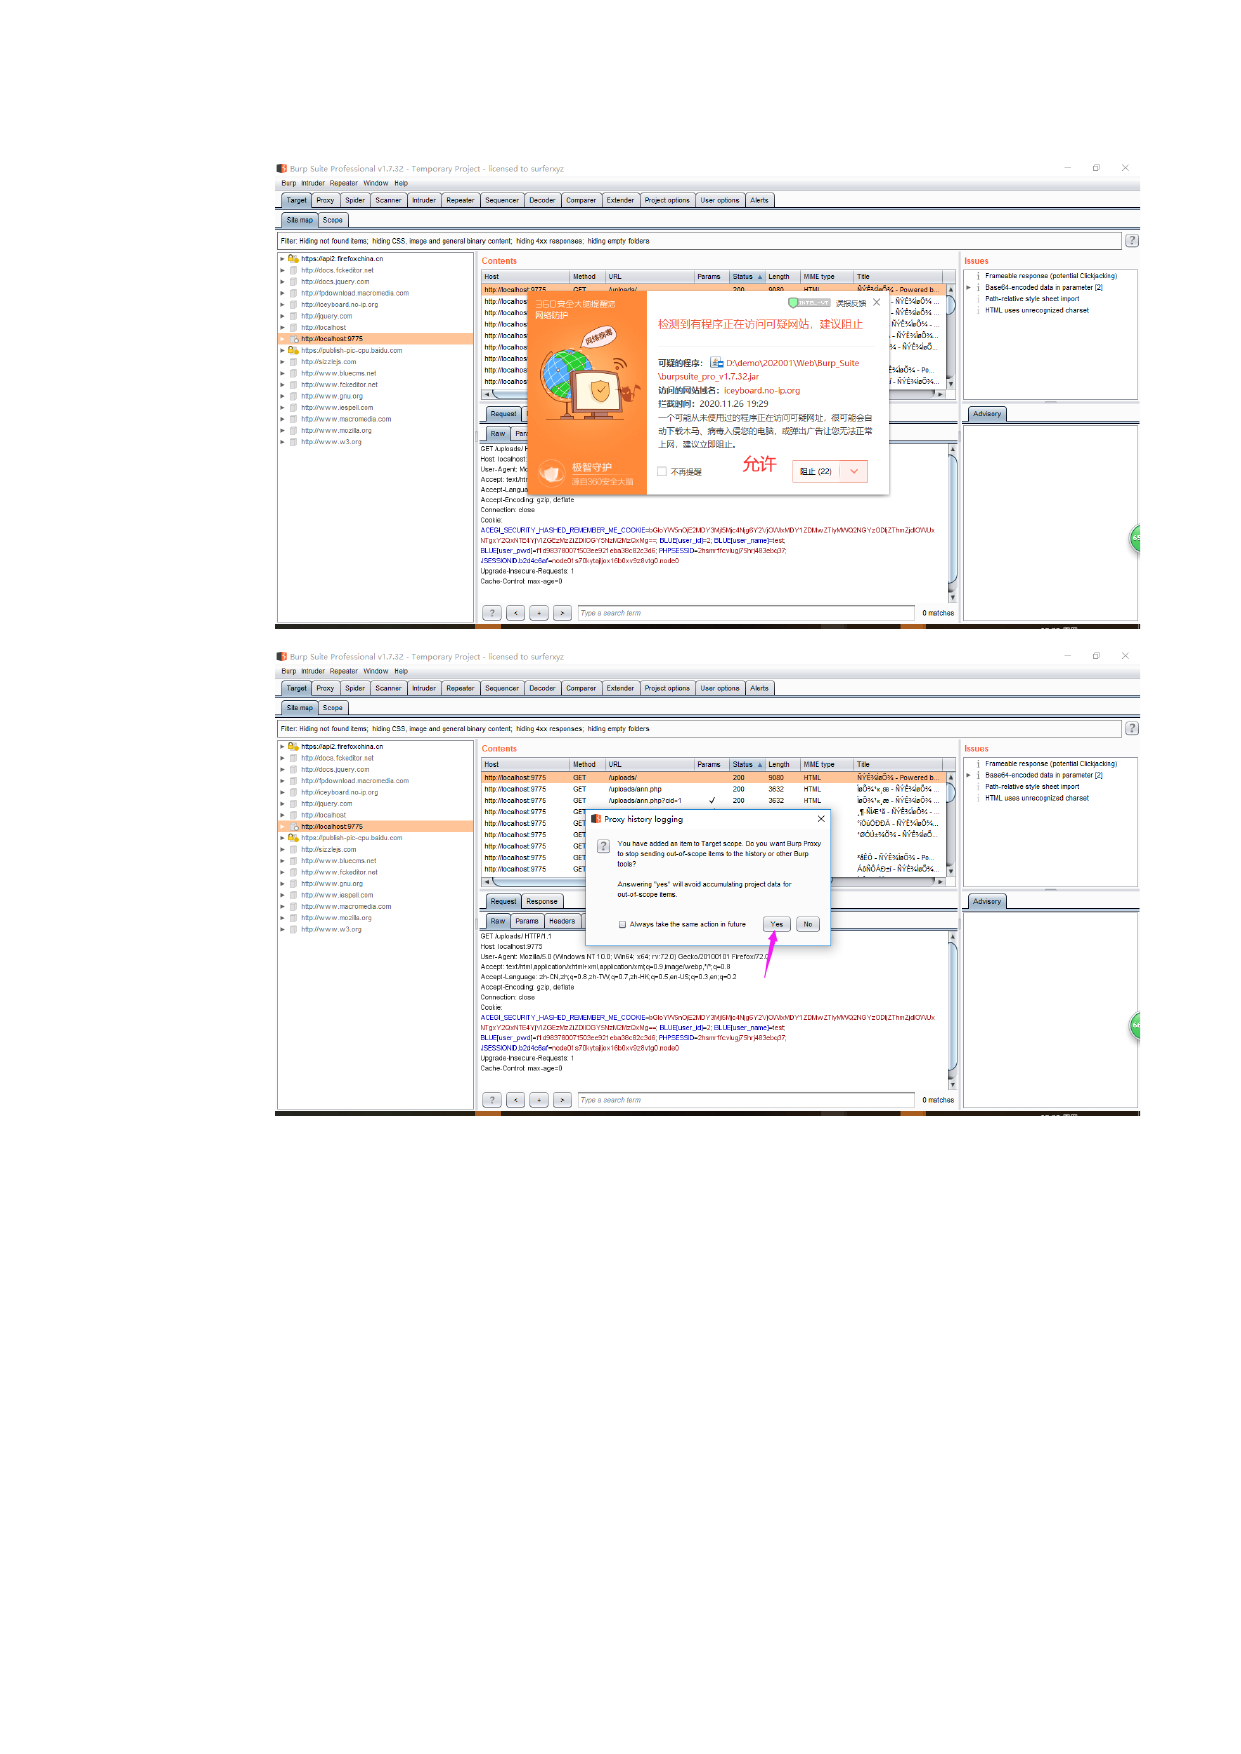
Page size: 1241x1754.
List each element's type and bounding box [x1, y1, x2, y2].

picture [275, 162, 1141, 629]
picture [275, 649, 1141, 1116]
